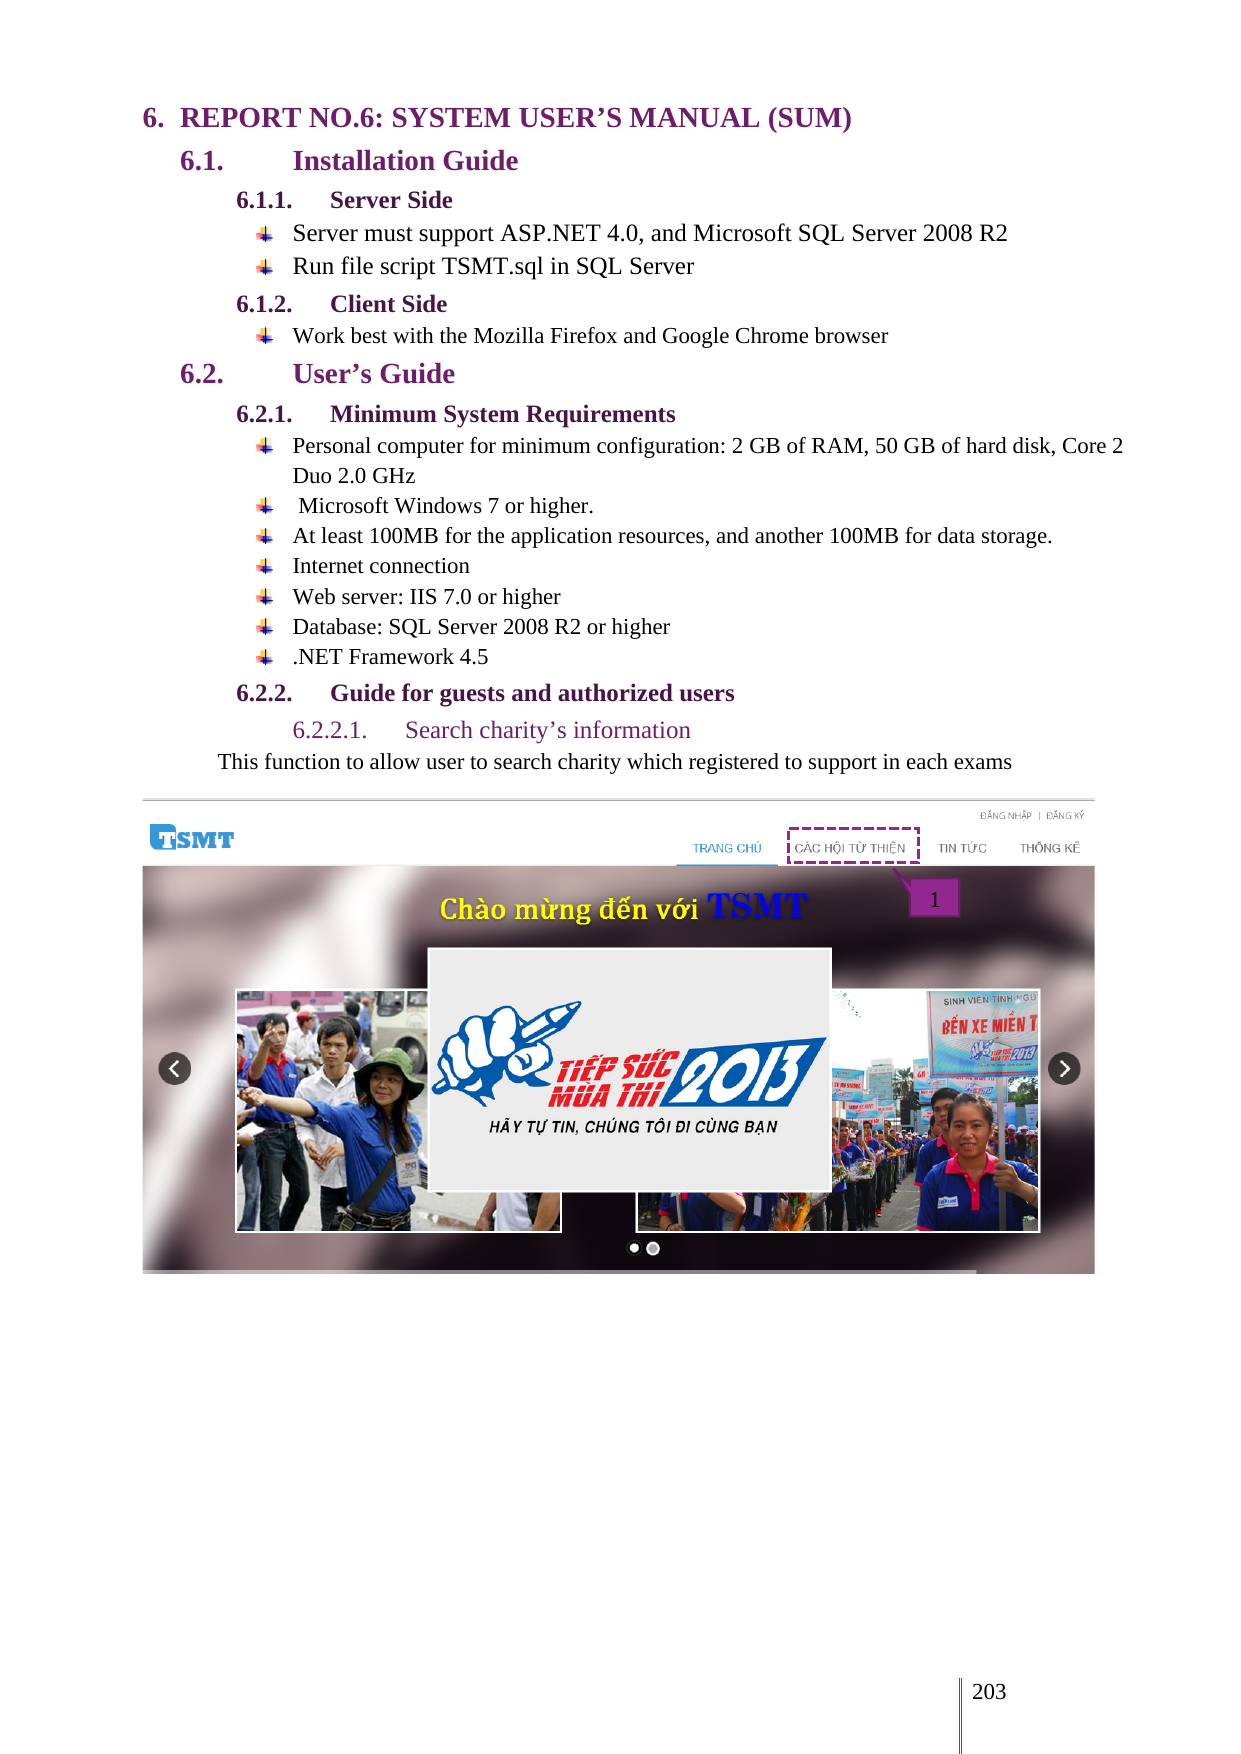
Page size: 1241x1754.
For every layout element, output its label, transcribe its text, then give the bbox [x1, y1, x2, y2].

picture [256, 326, 273, 344]
list Database: SQL Server 2008 R2 or higher [255, 613, 1165, 639]
list Internet connection [255, 553, 1165, 579]
picture [256, 436, 273, 454]
picture [256, 587, 273, 605]
subtitle User’s Guide [180, 356, 1165, 389]
subtitle REPORT NO.6: SYSTEM USER’S MANUAL (SUM) [142, 100, 1165, 133]
picture [142, 798, 1095, 1300]
list Web server: IIS 7.0 or higher [255, 583, 1165, 609]
picture [256, 258, 273, 275]
text This function to allow user to search charity which registered to support in each exams [142, 748, 1165, 774]
list .NET Framework 4.5 [255, 643, 1165, 669]
list At least 100MB for the application resources, and another 100MB for data storage. [255, 522, 1165, 549]
subtitle Client Side [292, 289, 1165, 317]
list Personal computer for minimum configuration: 2 GB of RAM, 50 GB of hard disk, Core 2 Duo 2.0 GHz [255, 432, 1165, 488]
subtitle Minimum System Requirements [292, 399, 1165, 427]
picture [256, 617, 273, 635]
picture [256, 648, 273, 665]
subtitle Guide for guests and authorized users [292, 678, 1165, 706]
picture [256, 496, 273, 514]
picture [256, 527, 273, 544]
list Work best with the Mozilla Firefox and Google Chrome browser [255, 322, 1165, 348]
list Run file script TSMT.sql in SQL Server [255, 251, 1165, 280]
subtitle Search charity’s information [367, 715, 1165, 743]
subtitle Installation Guide [180, 143, 1165, 176]
picture [256, 225, 273, 242]
subtitle Server Side [292, 185, 1165, 214]
list Microsoft Windows 7 or higher. [255, 492, 1165, 518]
picture [256, 557, 273, 574]
list Server must support ASP.NET 4.0, and Microsoft SQL Server 2008 R2 [255, 218, 1165, 247]
